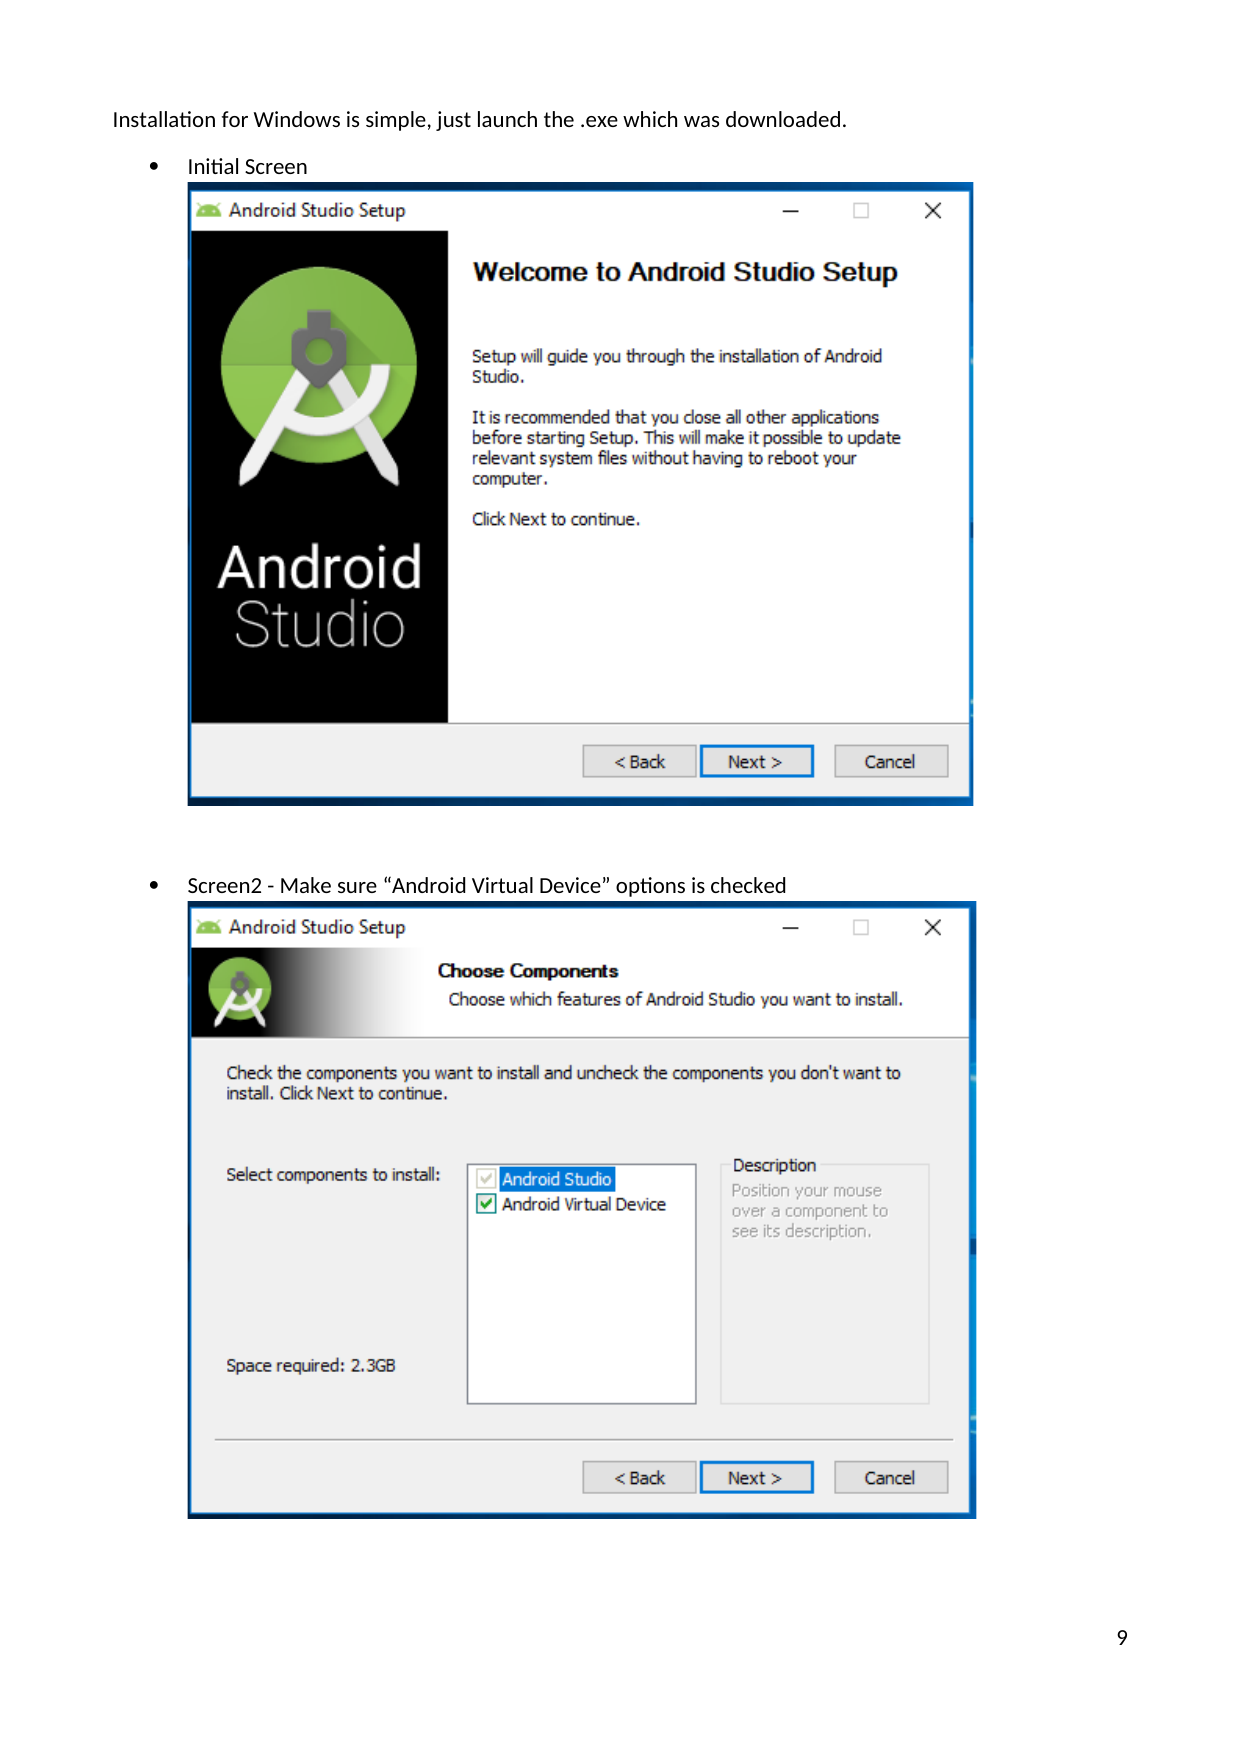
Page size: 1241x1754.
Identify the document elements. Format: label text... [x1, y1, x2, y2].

list Screen2 - Make sure “Android Virtual Device” options is checked [150, 871, 1128, 899]
picture [187, 182, 974, 806]
picture [187, 901, 977, 1519]
text Installation for Windows is simple, just launch the .exe which was downloaded. [112, 105, 1128, 133]
